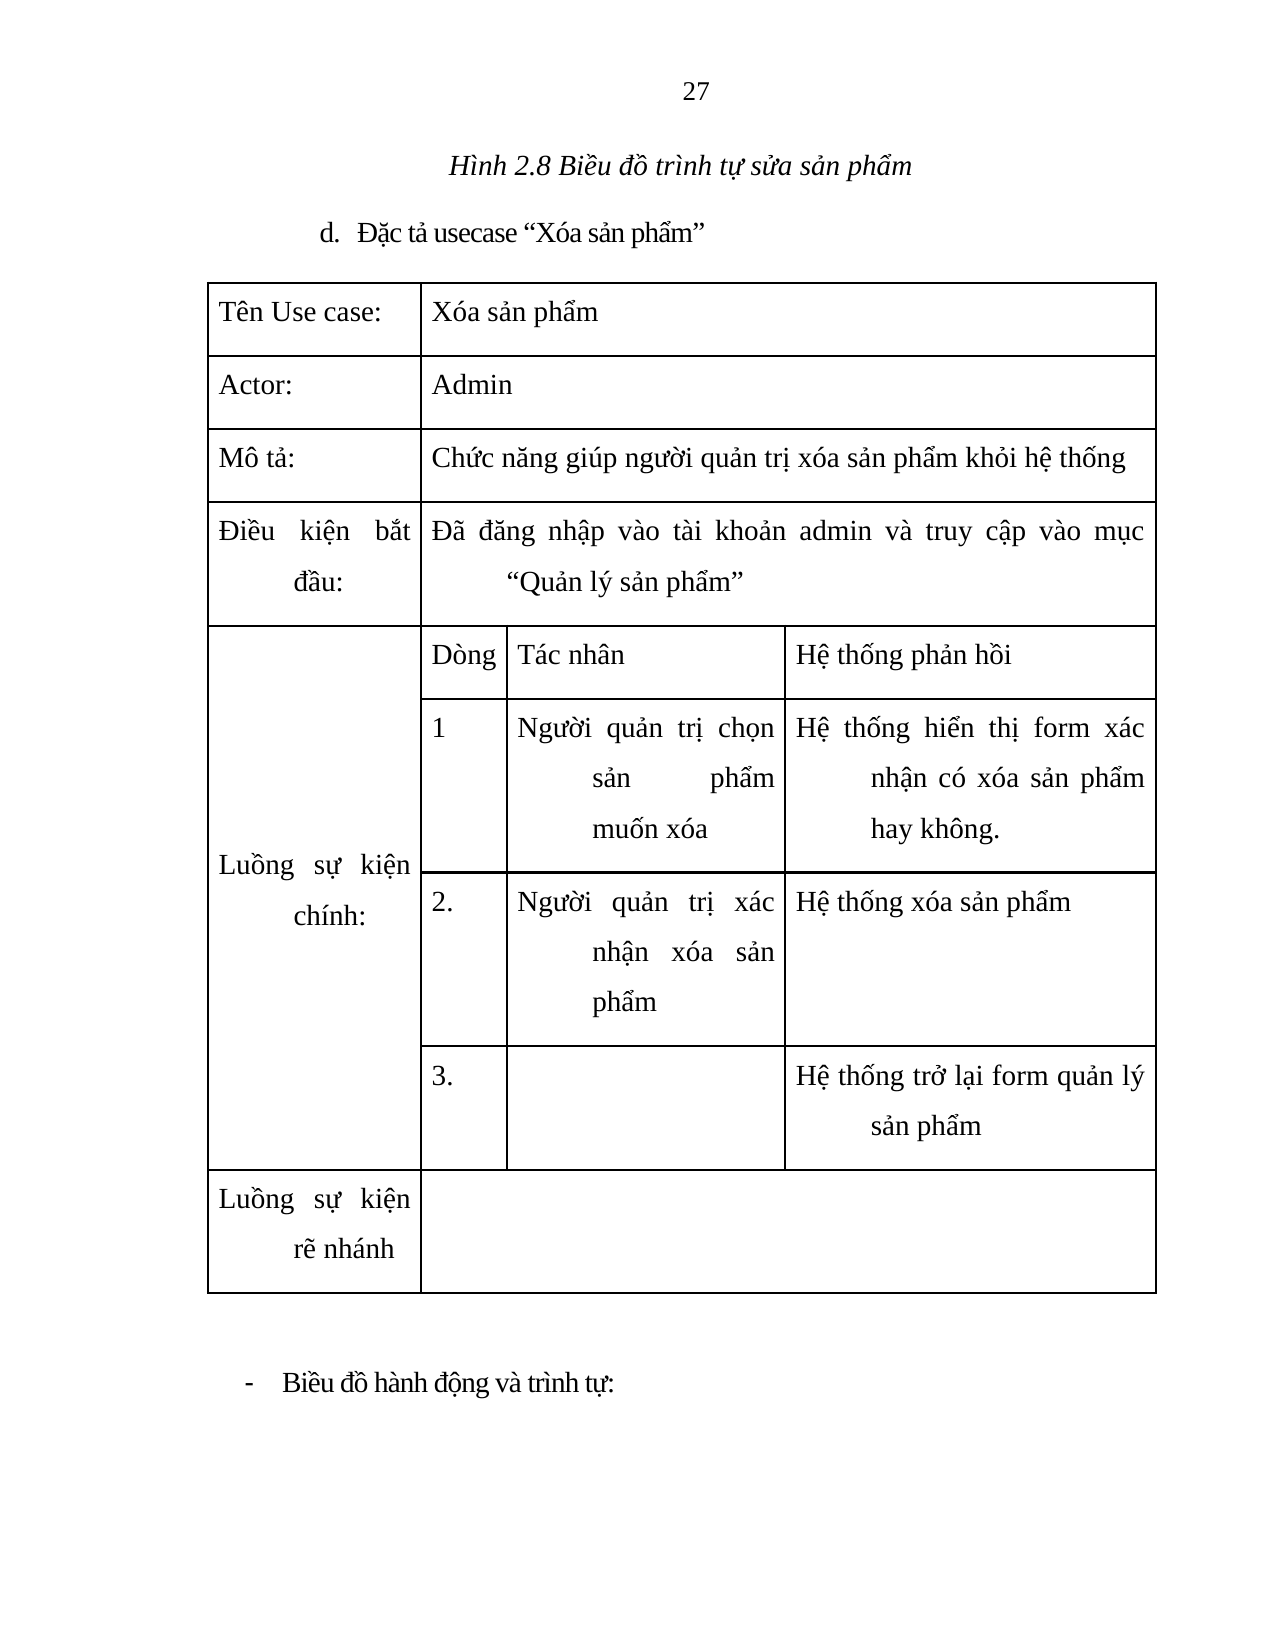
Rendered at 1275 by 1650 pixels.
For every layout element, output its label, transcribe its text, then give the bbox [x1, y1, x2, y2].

table_cell Hệ thống phản hồi [786, 627, 1155, 698]
table_header Xóa sản phẩm [422, 284, 1155, 355]
list Biều đồ hành động và trình tự: [244, 1361, 1157, 1401]
table_cell 1 [422, 700, 506, 871]
table_cell Mô tả: [209, 430, 420, 501]
table_header Tên Use case: [209, 284, 420, 355]
text Hình 2.8 Biều đồ trình tự sửa sản phẩm [207, 148, 1157, 181]
list Đặc tả usecase “Xóa sản phẩm” [319, 215, 1157, 248]
table_cell Luồng sự kiện chính: [209, 627, 420, 1168]
table_cell [422, 1171, 1155, 1292]
table_cell Đã đăng nhập vào tài khoản admin và truy cập vào mục “Quản lý sản phẩm” [422, 503, 1155, 624]
table_cell Hệ thống hiển thị form xác nhận có xóa sản phẩm hay không. [786, 700, 1155, 871]
table_cell Người quản trị xác nhận xóa sản phẩm [508, 874, 784, 1045]
table_cell [508, 1047, 784, 1168]
table_cell Tác nhân [508, 627, 784, 698]
table_cell Dòng [422, 627, 506, 698]
table_cell 3. [422, 1047, 506, 1168]
table_cell Điều kiện bắt đầu: [209, 503, 420, 624]
table_cell 2. [422, 874, 506, 1045]
table_cell Admin [422, 357, 1155, 428]
table_cell Luồng sự kiện rẽ nhánh [209, 1171, 420, 1292]
table_cell Người quản trị chọn sản phẩm muốn xóa [508, 700, 784, 871]
table_cell Chức năng giúp người quản trị xóa sản phẩm khỏi hệ thống [422, 430, 1155, 501]
table_cell Hệ thống trở lại form quản lý sản phẩm [786, 1047, 1155, 1168]
table_cell Actor: [209, 357, 420, 428]
table_cell Hệ thống xóa sản phẩm [786, 874, 1155, 1045]
